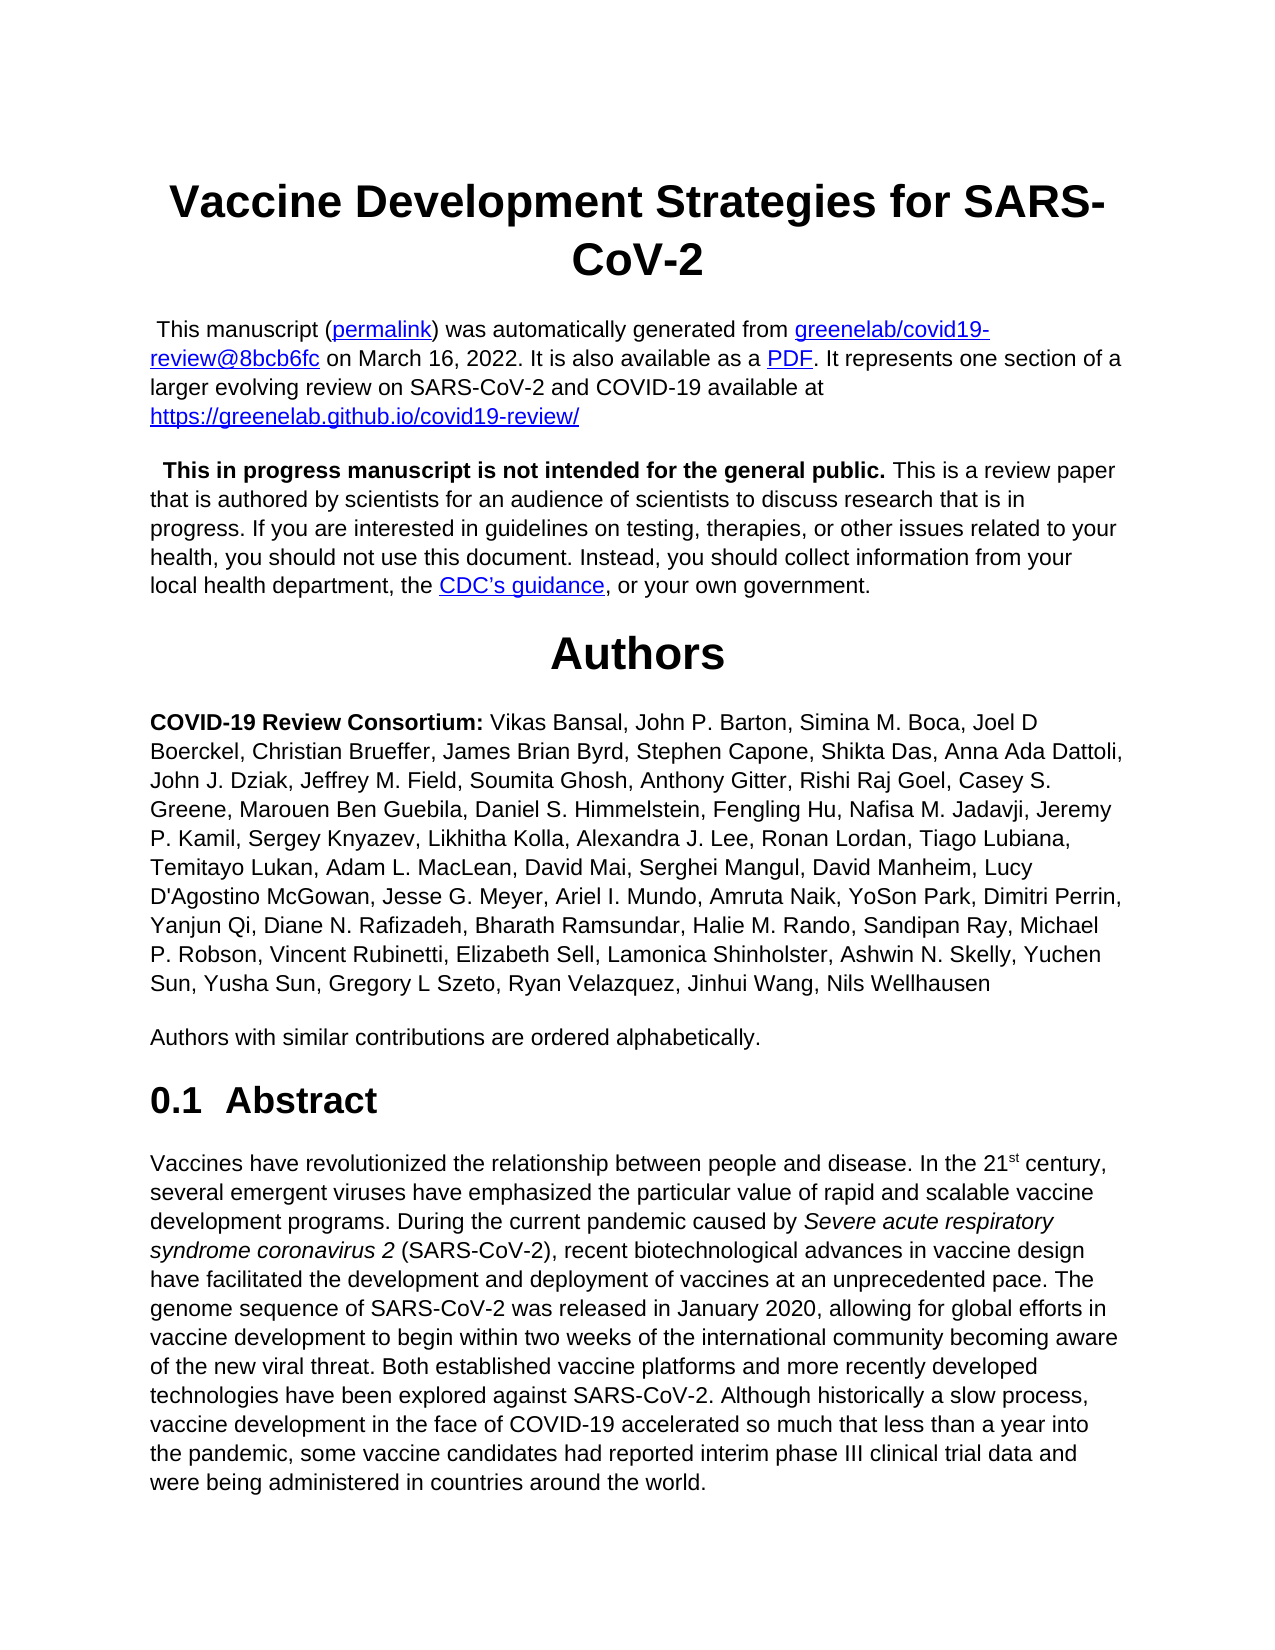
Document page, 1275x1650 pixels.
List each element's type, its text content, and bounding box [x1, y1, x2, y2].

text This in progress manuscript is not intended for the general public. This is a review paper that is authored by scientists for an audience of scientists to discuss research that is in progress. If you are interested in guidelines on testing, therapies, or other issues related to your health, you should not use this document. Instead, you should collect information from your local health department, the CDC’s guidance, or your own government. [150, 457, 1125, 599]
text COVID-19 Review Consortium: Vikas Bansal, John P. Barton, Simina M. Boca, Joel D Boerckel, Christian Brueffer, James Brian Byrd, Stephen Capone, Shikta Das, Anna Ada Dattoli, John J. Dziak, Jeffrey M. Field, Soumita Ghosh, Anthony Gitter, Rishi Raj Goel, Casey S. Greene, Marouen Ben Guebila, Daniel S. Himmelstein, Fengling Hu, Nafisa M. Jadavji, Jeremy P. Kamil, Sergey Knyazev, Likhitha Kolla, Alexandra J. Lee, Ronan Lordan, Tiago Lubiana, Temitayo Lukan, Adam L. MacLean, David Mai, Serghei Mangul, David Manheim, Lucy D'Agostino McGowan, Jesse G. Meyer, Ariel I. Mundo, Amruta Naik, YoSon Park, Dimitri Perrin, Yanjun Qi, Diane N. Rafizadeh, Bharath Ramsundar, Halie M. Rando, Sandipan Ray, Michael P. Robson, Vincent Rubinetti, Elizabeth Sell, Lamonica Shinholster, Ashwin N. Skelly, Yuchen Sun, Yusha Sun, Gregory L Szeto, Ryan Velazquez, Jinhui Wang, Nils Wellhausen [150, 709, 1125, 996]
subtitle Authors [150, 626, 1125, 679]
title Vaccine Development Strategies for SARS-CoV-2 [150, 175, 1125, 286]
text Vaccines have revolutionized the relationship between people and disease. In the 21st century, several emergent viruses have emphasized the particular value of rapid and scalable vaccine development programs. During the current pandemic caused by Severe acute respiratory syndrome coronavirus 2 (SARS-CoV-2), recent biotechnological advances in vaccine design have facilitated the development and deployment of vaccines at an unprecedented pace. The genome sequence of SARS-CoV-2 was released in January 2020, allowing for global efforts in vaccine development to begin within two weeks of the international community becoming aware of the new viral threat. Both established vaccine platforms and more recently developed technologies have been explored against SARS-CoV-2. Although historically a slow process, vaccine development in the face of COVID-19 accelerated so much that less than a year into the pandemic, some vaccine candidates had reported interim phase III clinical trial data and were being administered in countries around the world. [150, 1150, 1125, 1495]
text Authors with similar contributions are ordered alphabetically. [150, 1024, 1125, 1050]
text This manuscript (permalink) was automatically generated from greenelab/covid19-review@8bcb6fc on March 16, 2022. It is also available as a PDF. It represents one section of a larger evolving review on SARS-CoV-2 and COVID-19 available at https://greenelab.github.io/covid19-review/ [150, 316, 1125, 429]
subtitle 0.1 Abstract [150, 1078, 1125, 1121]
